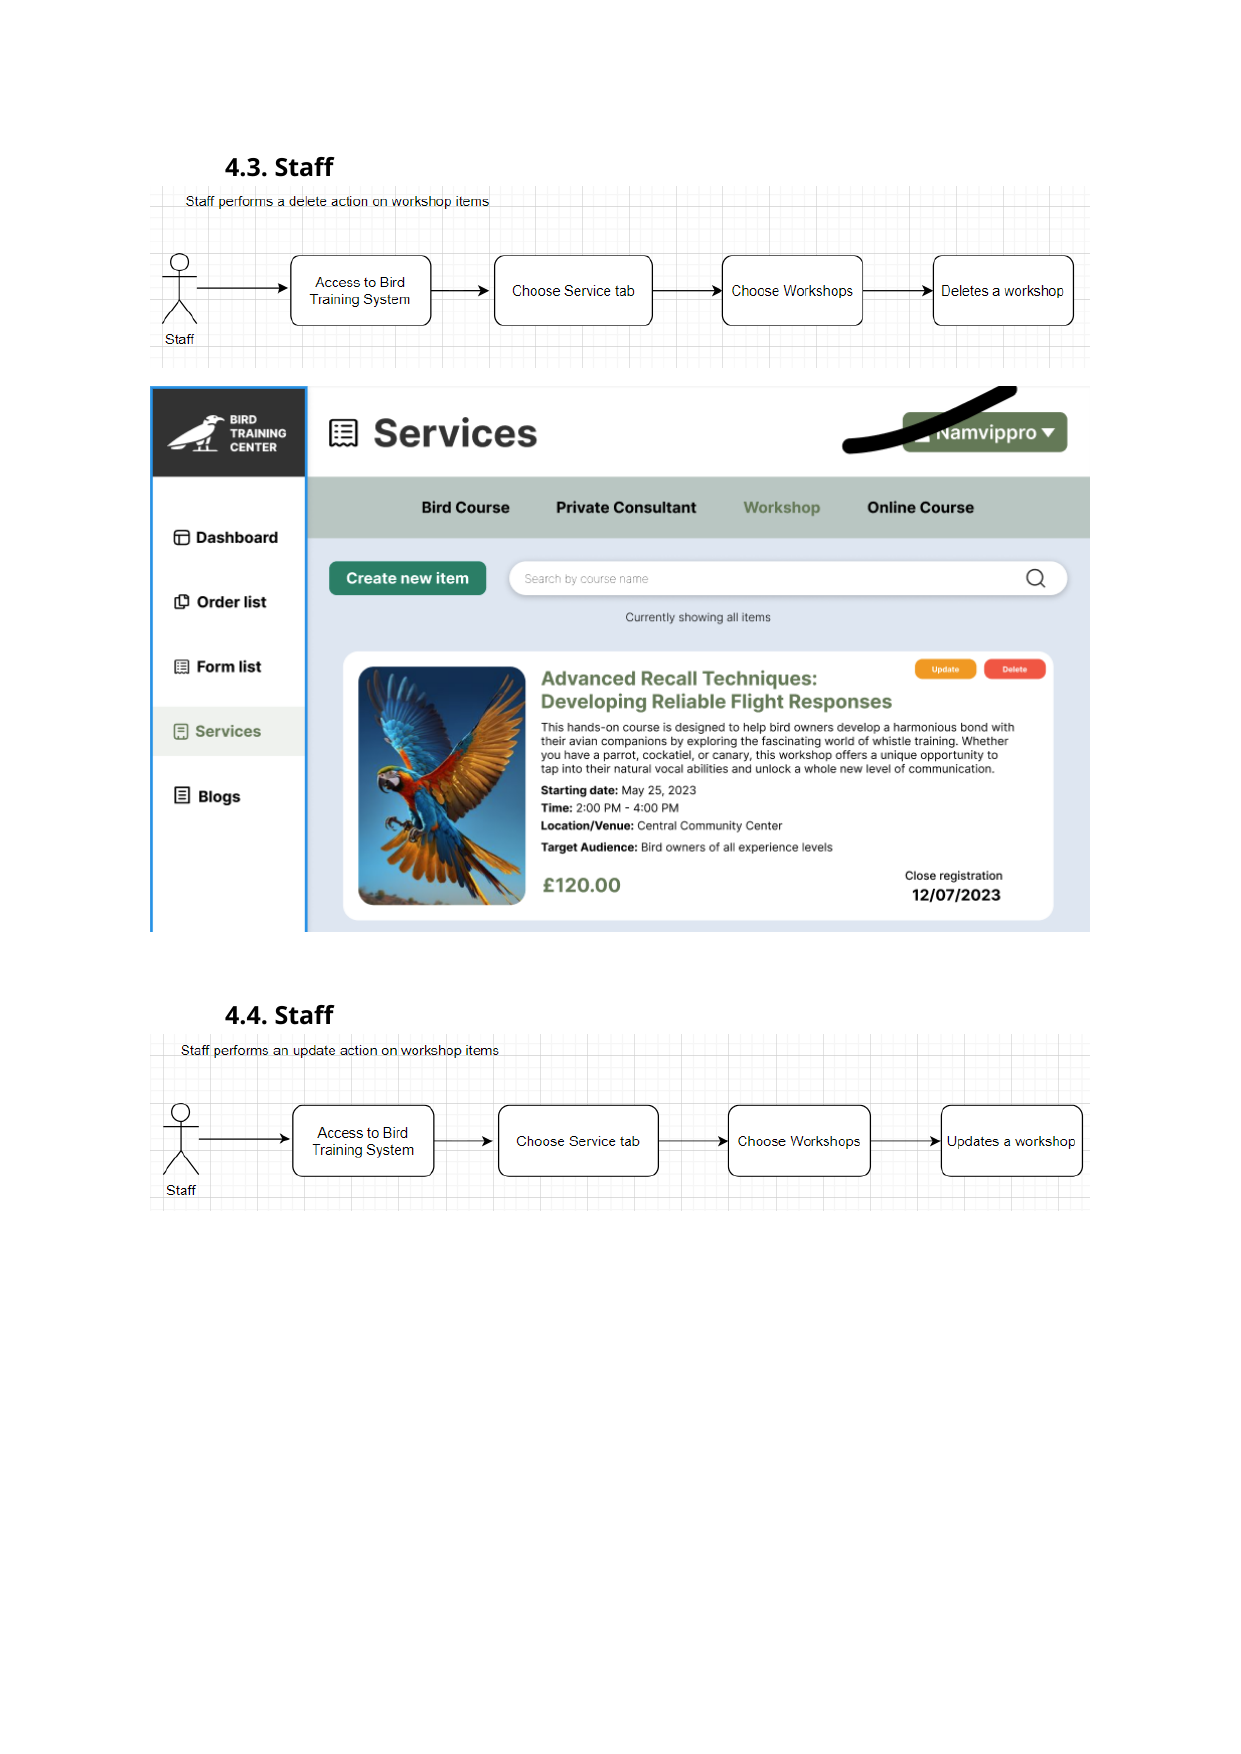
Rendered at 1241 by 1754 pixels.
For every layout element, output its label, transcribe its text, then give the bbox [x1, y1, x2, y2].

subtitle 4.3. Staff [150, 150, 1093, 184]
picture [150, 186, 1090, 368]
picture [150, 1034, 1090, 1211]
picture [150, 386, 1090, 932]
subtitle 4.4. Staff [150, 998, 1093, 1032]
